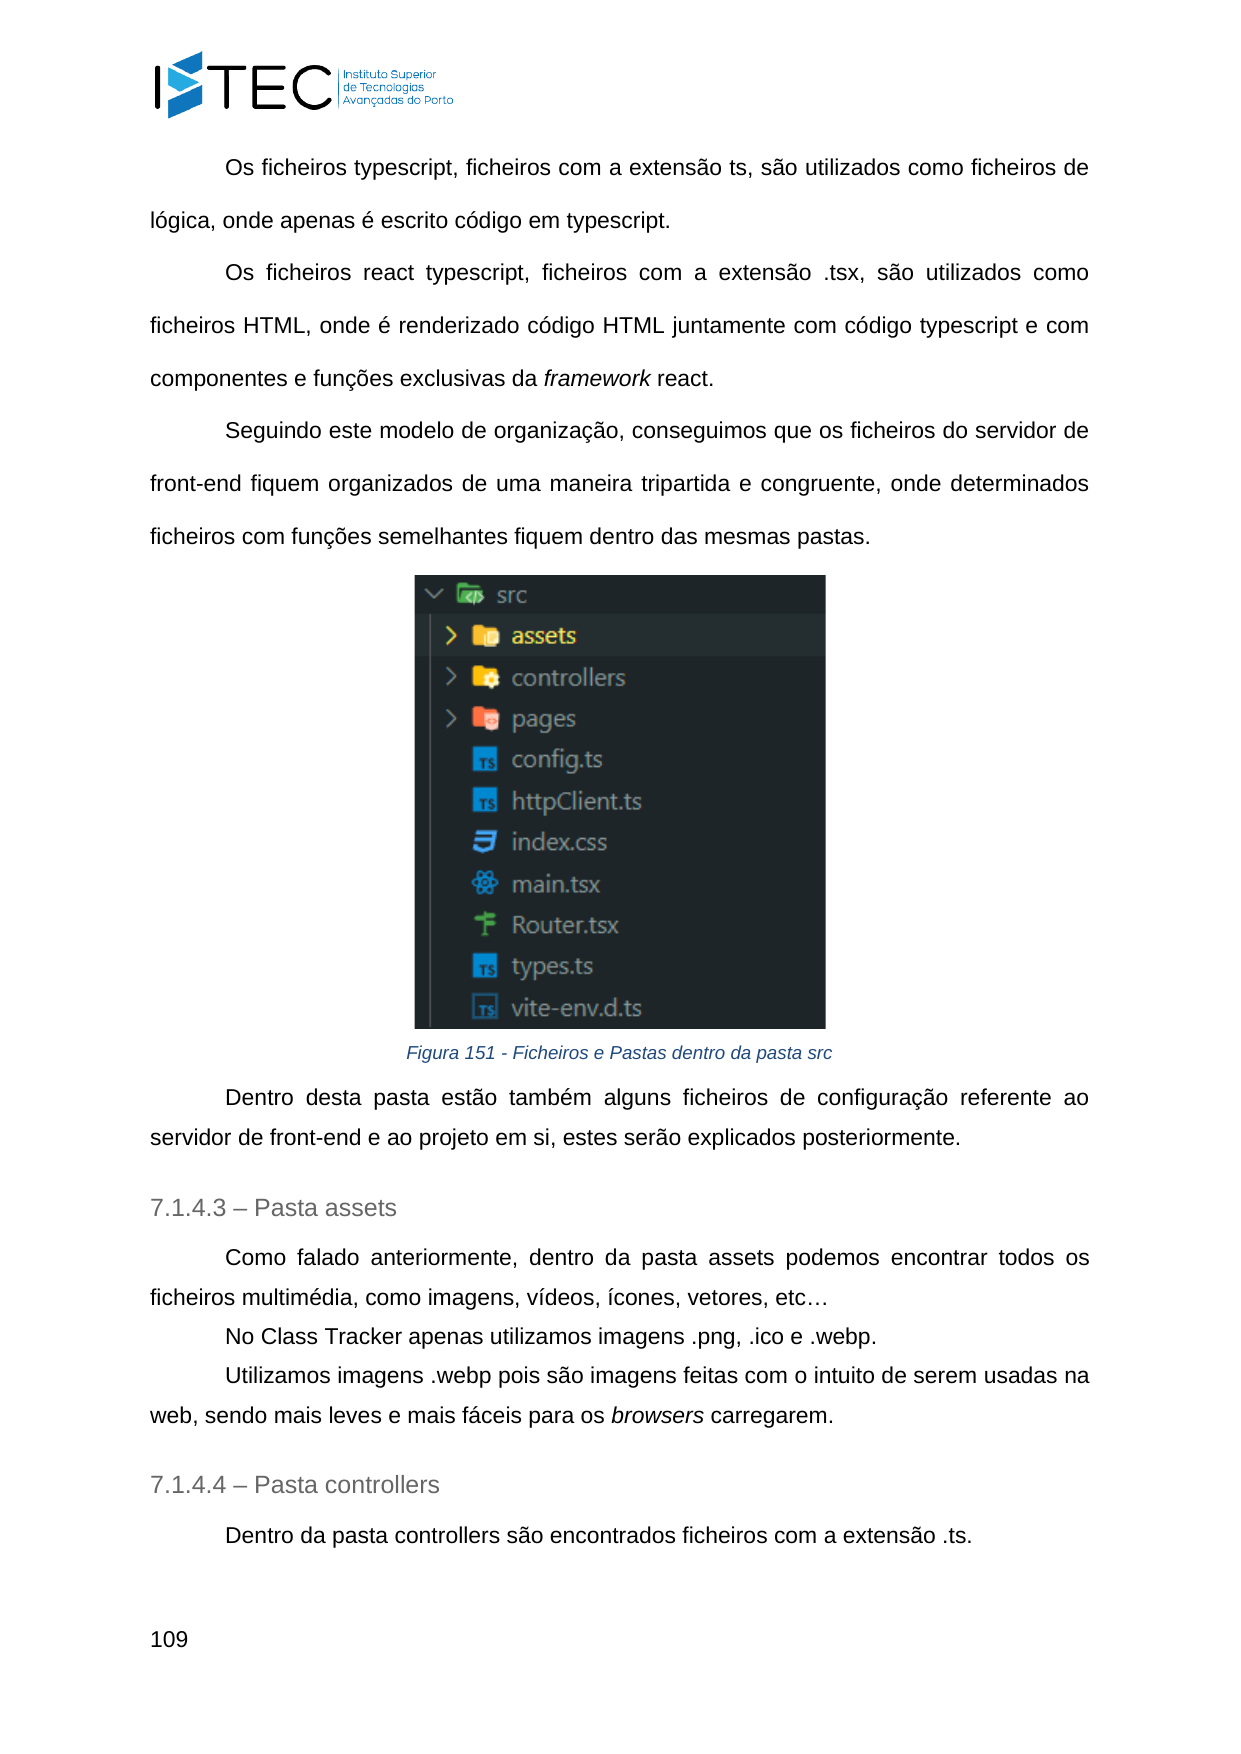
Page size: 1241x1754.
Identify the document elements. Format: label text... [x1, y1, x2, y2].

picture [414, 575, 826, 1029]
text Figura 151 - Ficheiros e Pastas dentro da pasta src [150, 1042, 1090, 1063]
text Utilizamos imagens .webp pois são imagens feitas com o intuito de serem usadas na web, sendo mais leves e mais fáceis para os browsers carregarem. [150, 1362, 1090, 1428]
text Como falado anteriormente, dentro da pasta assets podemos encontrar todos os ficheiros multimédia, como imagens, vídeos, ícones, vetores, etc… [150, 1244, 1090, 1310]
text Os ficheiros react typescript, ficheiros com a extensão .tsx, são utilizados como ficheiros HTML, onde é renderizado código HTML juntamente com código typescript e com componentes e funções exclusivas da framework react. [150, 259, 1090, 391]
text No Class Tracker apenas utilizamos imagens .png, .ico e .webp. [150, 1323, 1090, 1349]
text Dentro desta pasta estão também alguns ficheiros de configuração referente ao servidor de front-end e ao projeto em si, estes serão explicados posteriormente. [150, 1084, 1090, 1150]
subtitle 7.1.4.4 – Pasta controllers [150, 1471, 1090, 1499]
text Seguindo este modelo de organização, conseguimos que os ficheiros do servidor de front-end fiquem organizados de uma maneira tripartida e congruente, onde determinados ficheiros com funções semelhantes fiquem dentro das mesmas pastas. [150, 417, 1090, 549]
text Dentro da pasta controllers são encontrados ficheiros com a extensão .ts. [150, 1522, 1090, 1548]
subtitle 7.1.4.3 – Pasta assets [150, 1192, 1090, 1221]
text Os ficheiros typescript, ficheiros com a extensão ts, são utilizados como ficheiros de lógica, onde apenas é escrito código em typescript. [150, 154, 1090, 233]
picture [150, 51, 454, 129]
